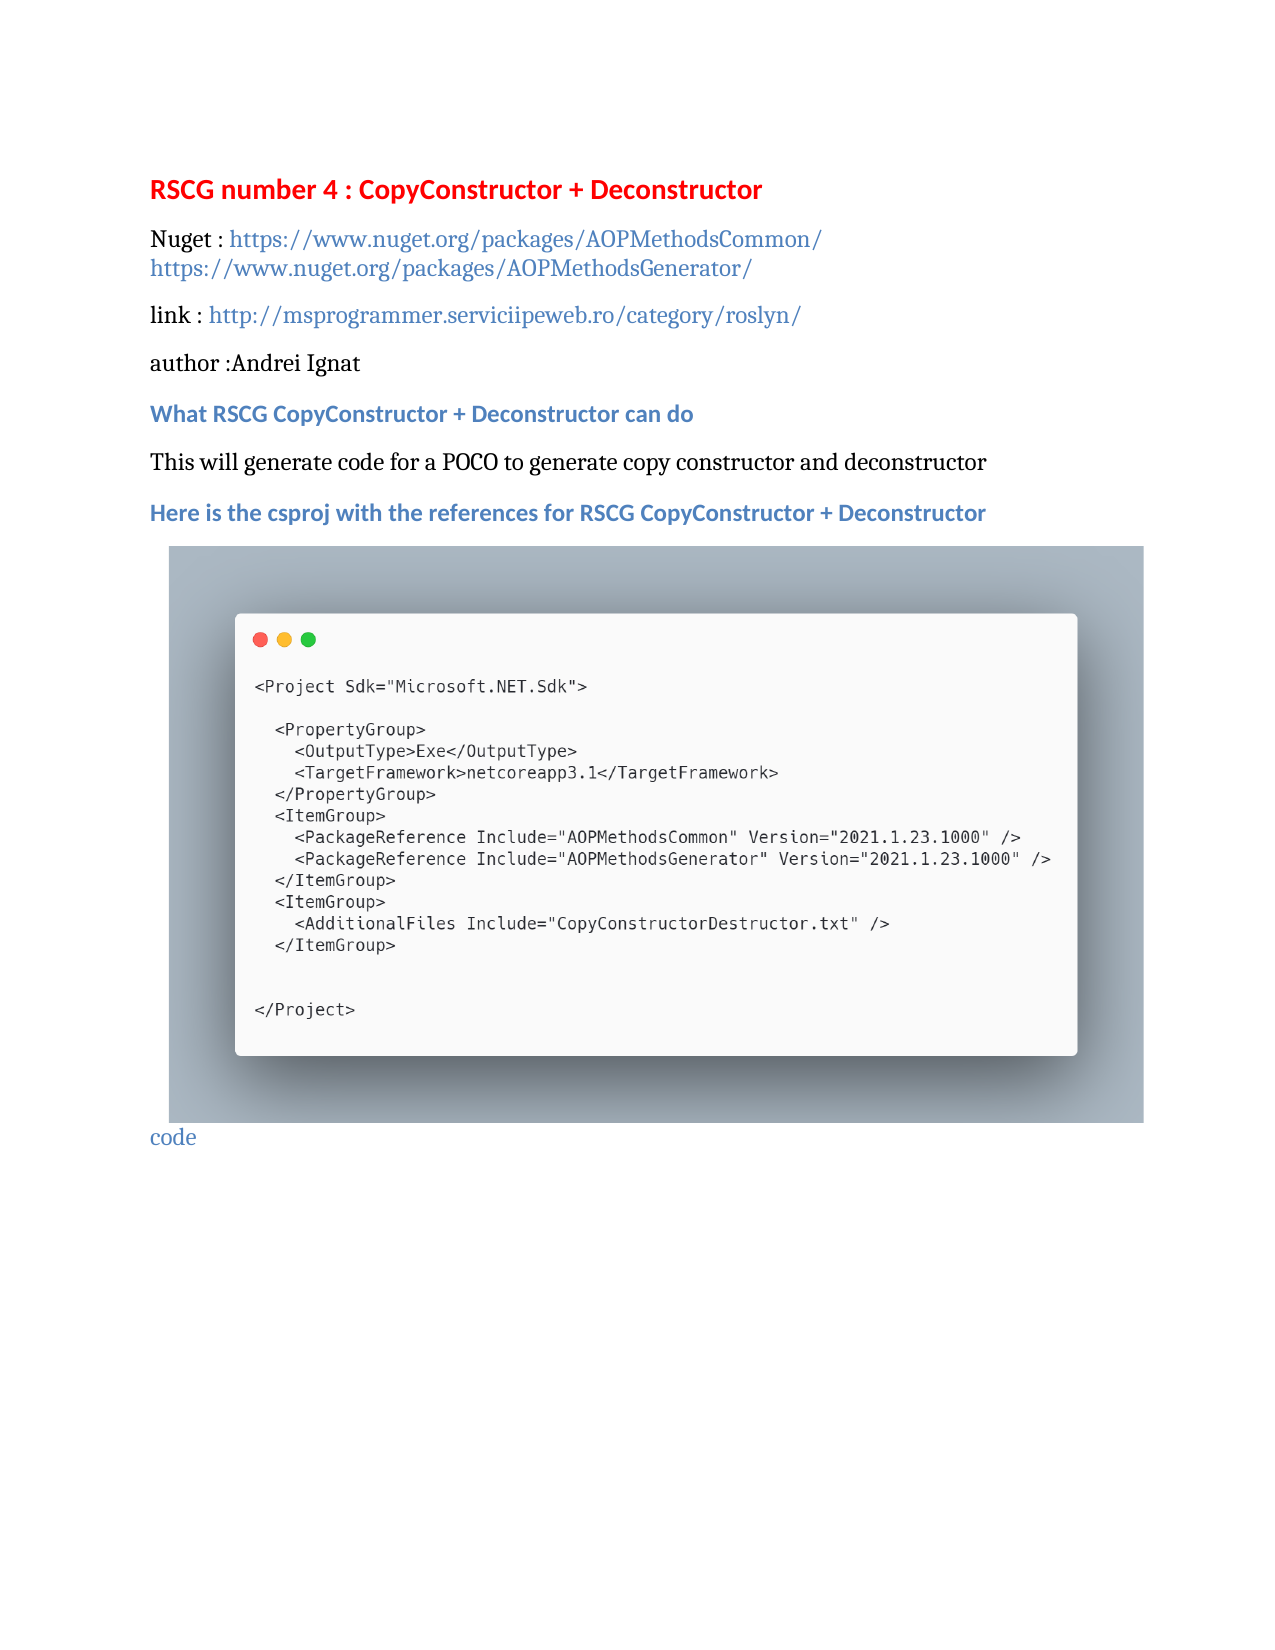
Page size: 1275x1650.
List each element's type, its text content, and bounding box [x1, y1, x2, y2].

text This will generate code for a POCO to generate copy constructor and deconstructor [150, 448, 1125, 477]
subtitle Here is the csproj with the references for RSCG CopyConstructor + Deconstructor [150, 497, 1125, 528]
text Nuget : https://www.nuget.org/packages/AOPMethodsCommon/ https://www.nuget.org/packages/AOPMethodsGenerator/ [150, 225, 1125, 283]
subtitle RSCG number 4 : CopyConstructor + Deconstructor [150, 171, 1125, 206]
subtitle What RSCG CopyConstructor + Deconstructor can do [150, 398, 1125, 429]
text author :Andrei Ignat [150, 349, 1125, 378]
text link : http://msprogrammer.serviciipeweb.ro/category/roslyn/ [150, 301, 1125, 330]
picture [168, 546, 1144, 1123]
